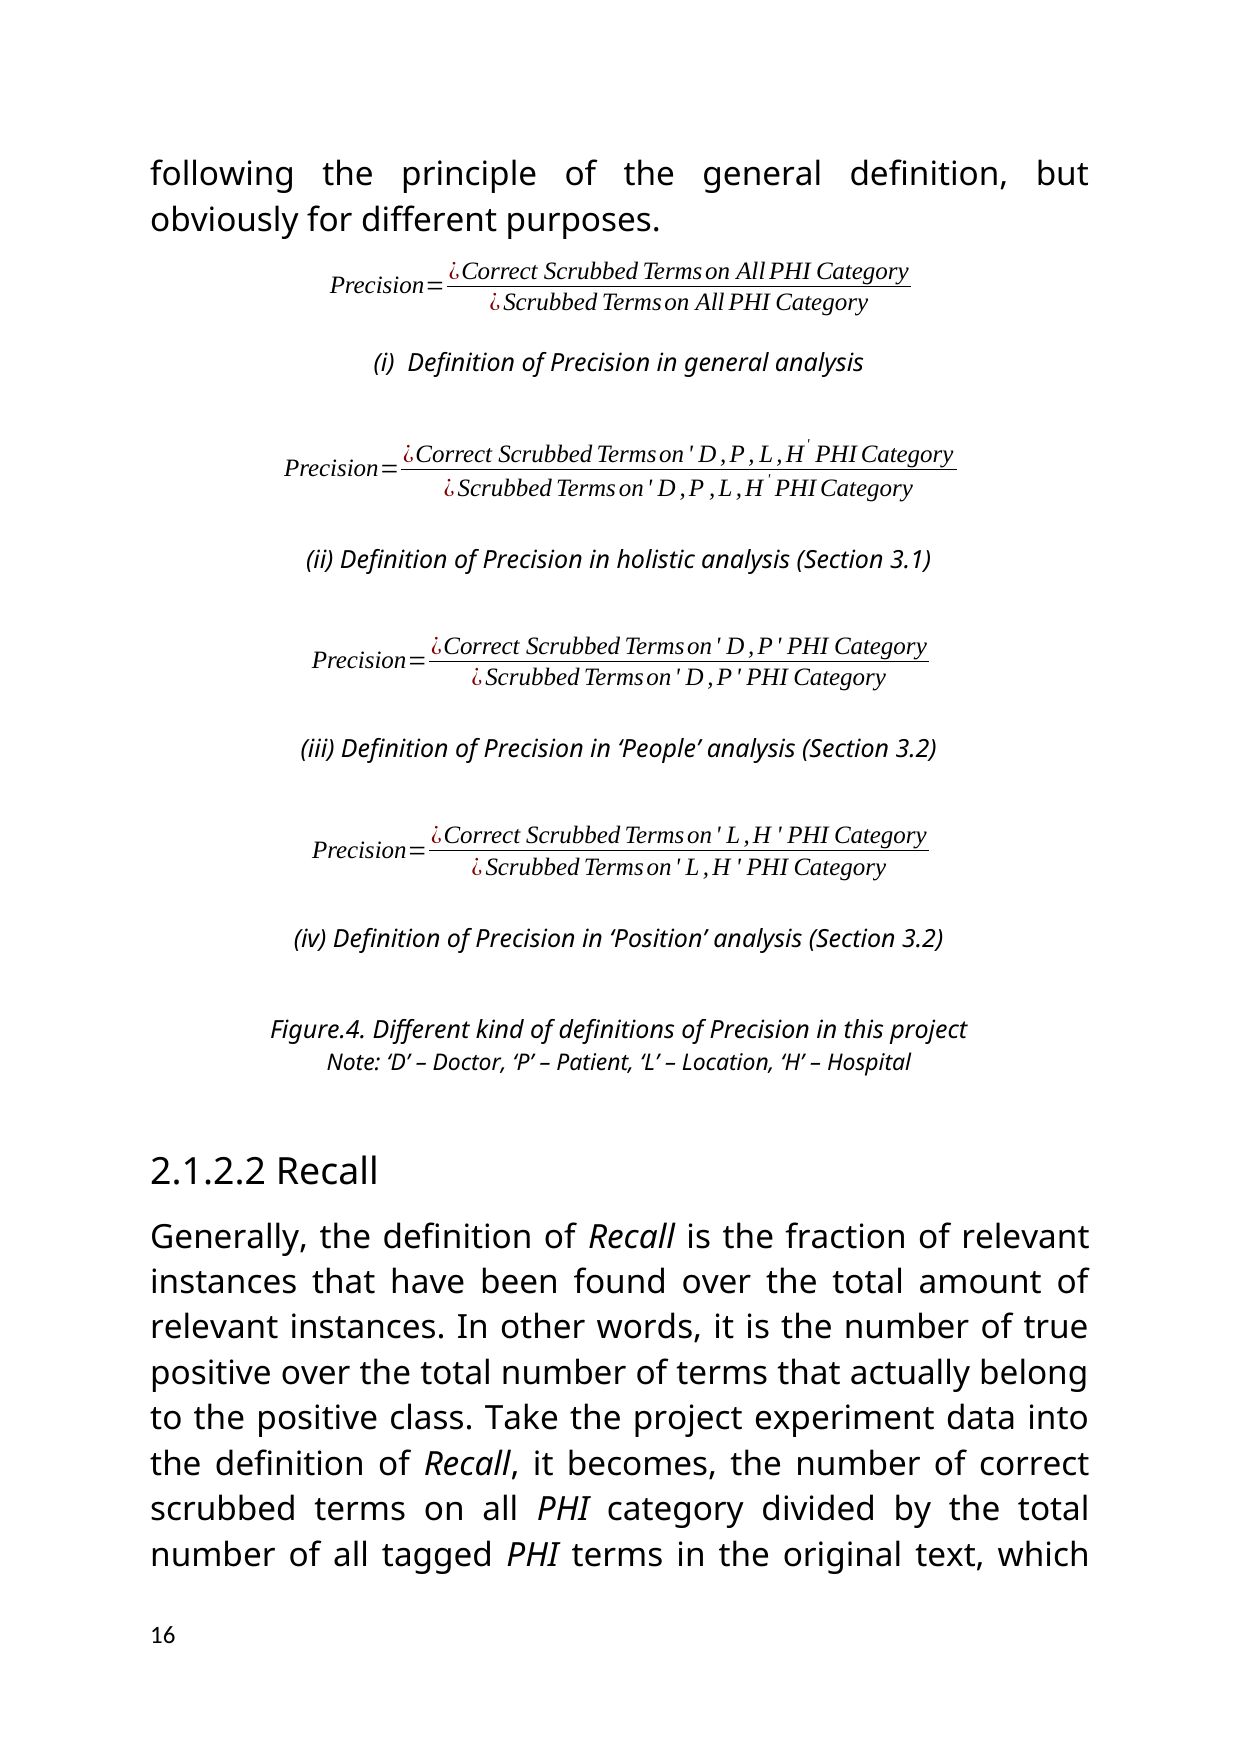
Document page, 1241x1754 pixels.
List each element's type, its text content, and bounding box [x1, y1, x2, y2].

text Note: ‘D’ – Doctor, ‘P’ – Patient, ‘L’ – Location, ‘H’ – Hospital [150, 1046, 1090, 1077]
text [150, 150, 1090, 241]
text (iv) Definition of Precision in ‘Position’ analysis (Section 3.2) [150, 921, 1090, 955]
text (iii) Definition of Precision in ‘People’ analysis (Section 3.2) [150, 731, 1090, 765]
text 2.1.2.2 Recall [150, 1145, 1090, 1196]
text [150, 1212, 1090, 1576]
text (ii) Definition of Precision in holistic analysis (Section 3.1) [150, 542, 1090, 576]
text Figure.4. Different kind of definitions of Precision in this project [150, 1012, 1090, 1046]
text (i) Definition of Precision in general analysis [150, 345, 1090, 379]
